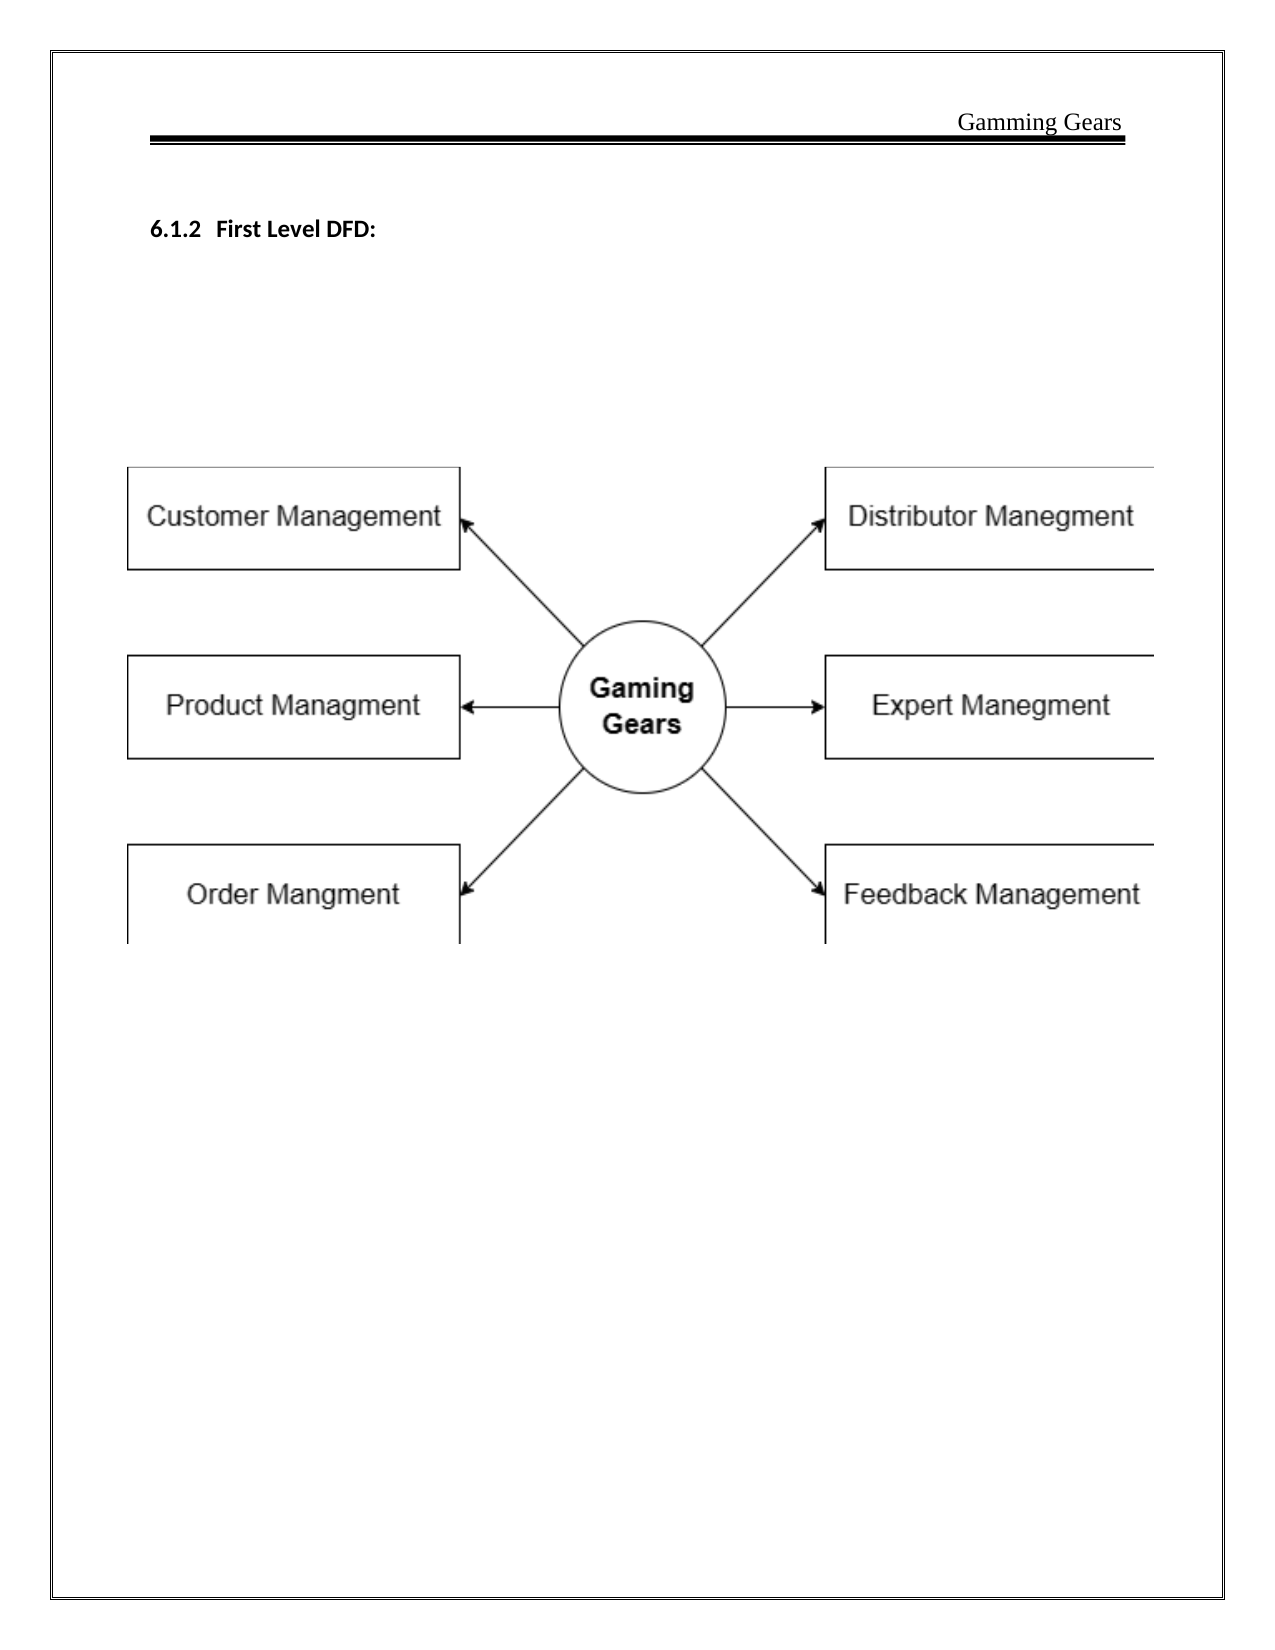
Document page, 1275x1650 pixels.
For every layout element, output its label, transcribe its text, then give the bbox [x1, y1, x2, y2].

list First Level DFD: [150, 213, 1204, 244]
picture [127, 466, 1155, 944]
